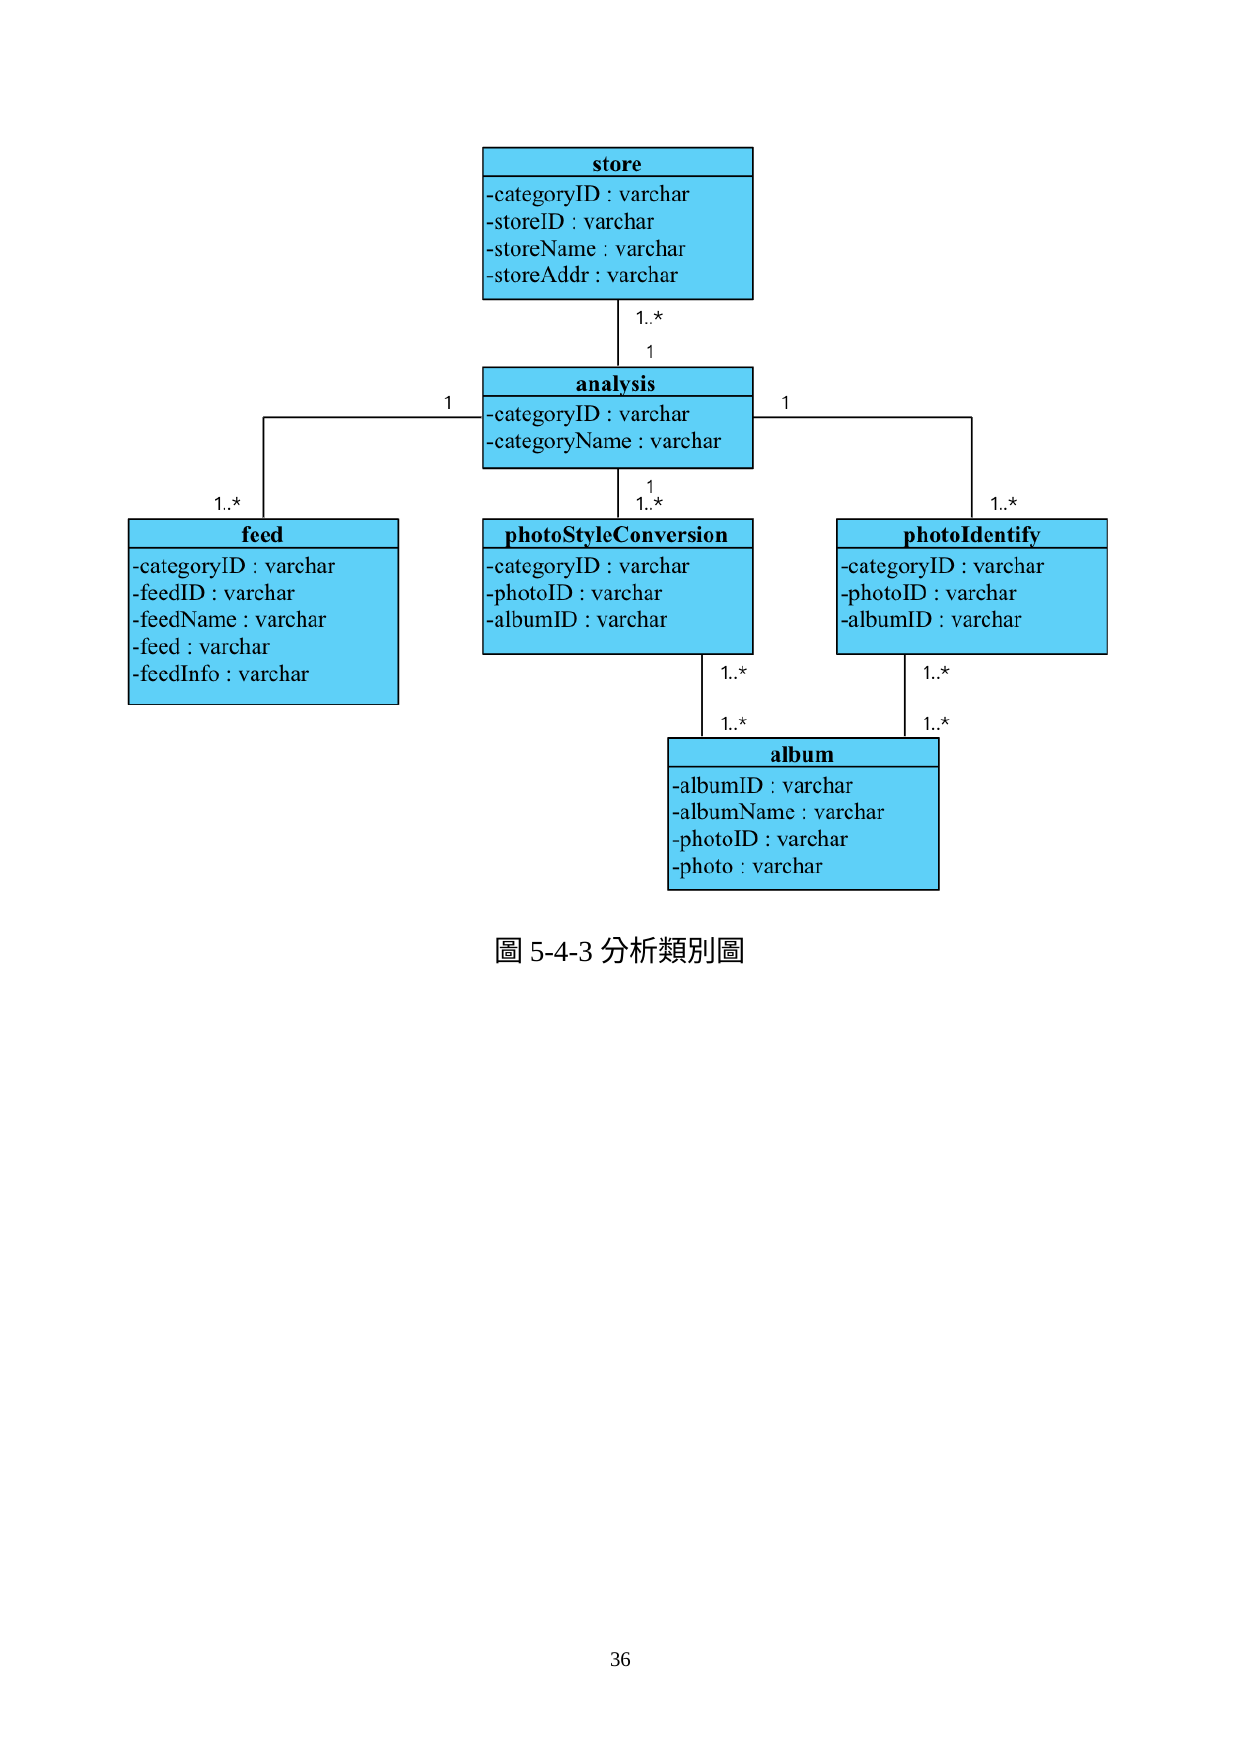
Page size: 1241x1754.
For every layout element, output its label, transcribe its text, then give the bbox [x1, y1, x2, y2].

picture [118, 139, 1123, 903]
text 圖5-4-3 分析類別圖 [118, 914, 1122, 973]
